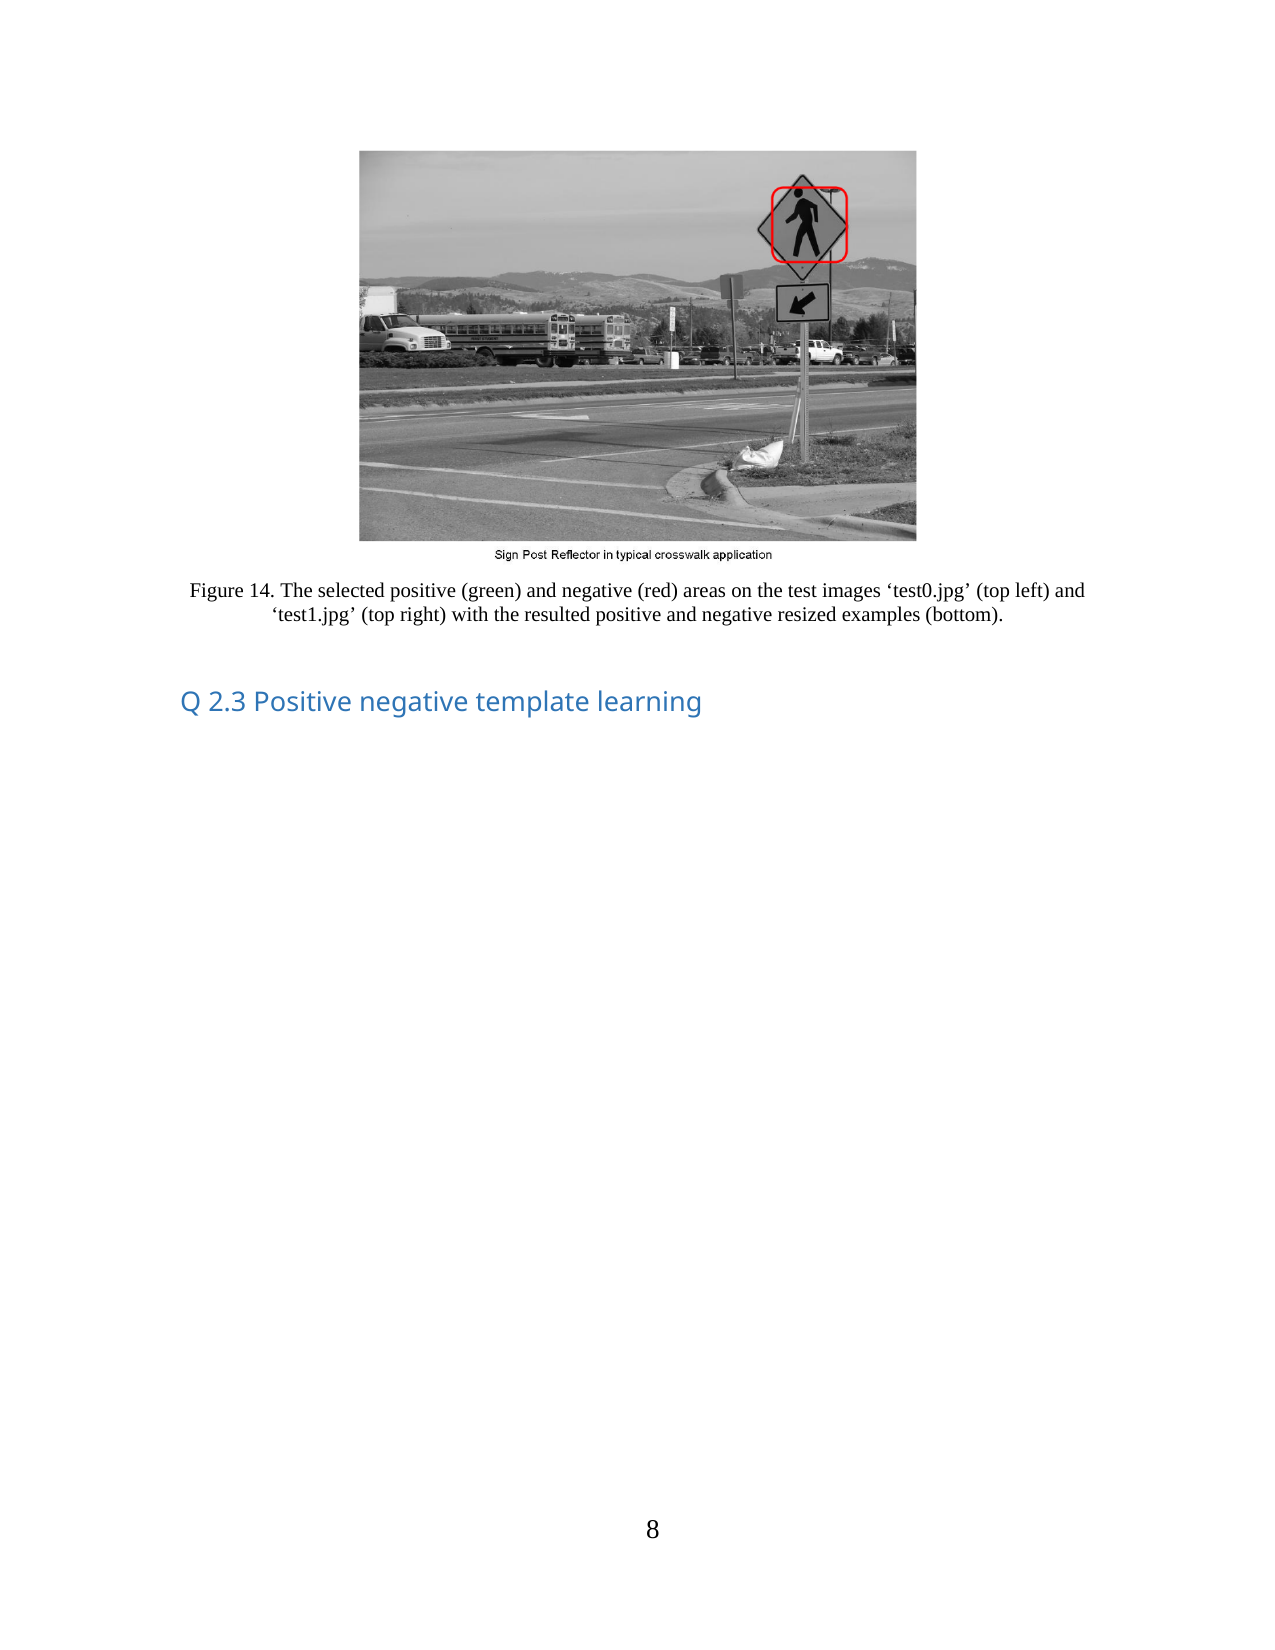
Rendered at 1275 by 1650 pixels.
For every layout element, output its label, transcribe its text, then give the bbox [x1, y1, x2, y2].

text Figure 14. The selected positive (green) and negative (red) areas on the test images ‘test0.jpg’ (top left) and ‘test1.jpg’ (top right) with the resulted positive and negative resized examples (bottom). [150, 578, 1125, 626]
picture [357, 150, 918, 566]
subtitle Q 2.3 Positive negative template learning [150, 682, 1125, 719]
